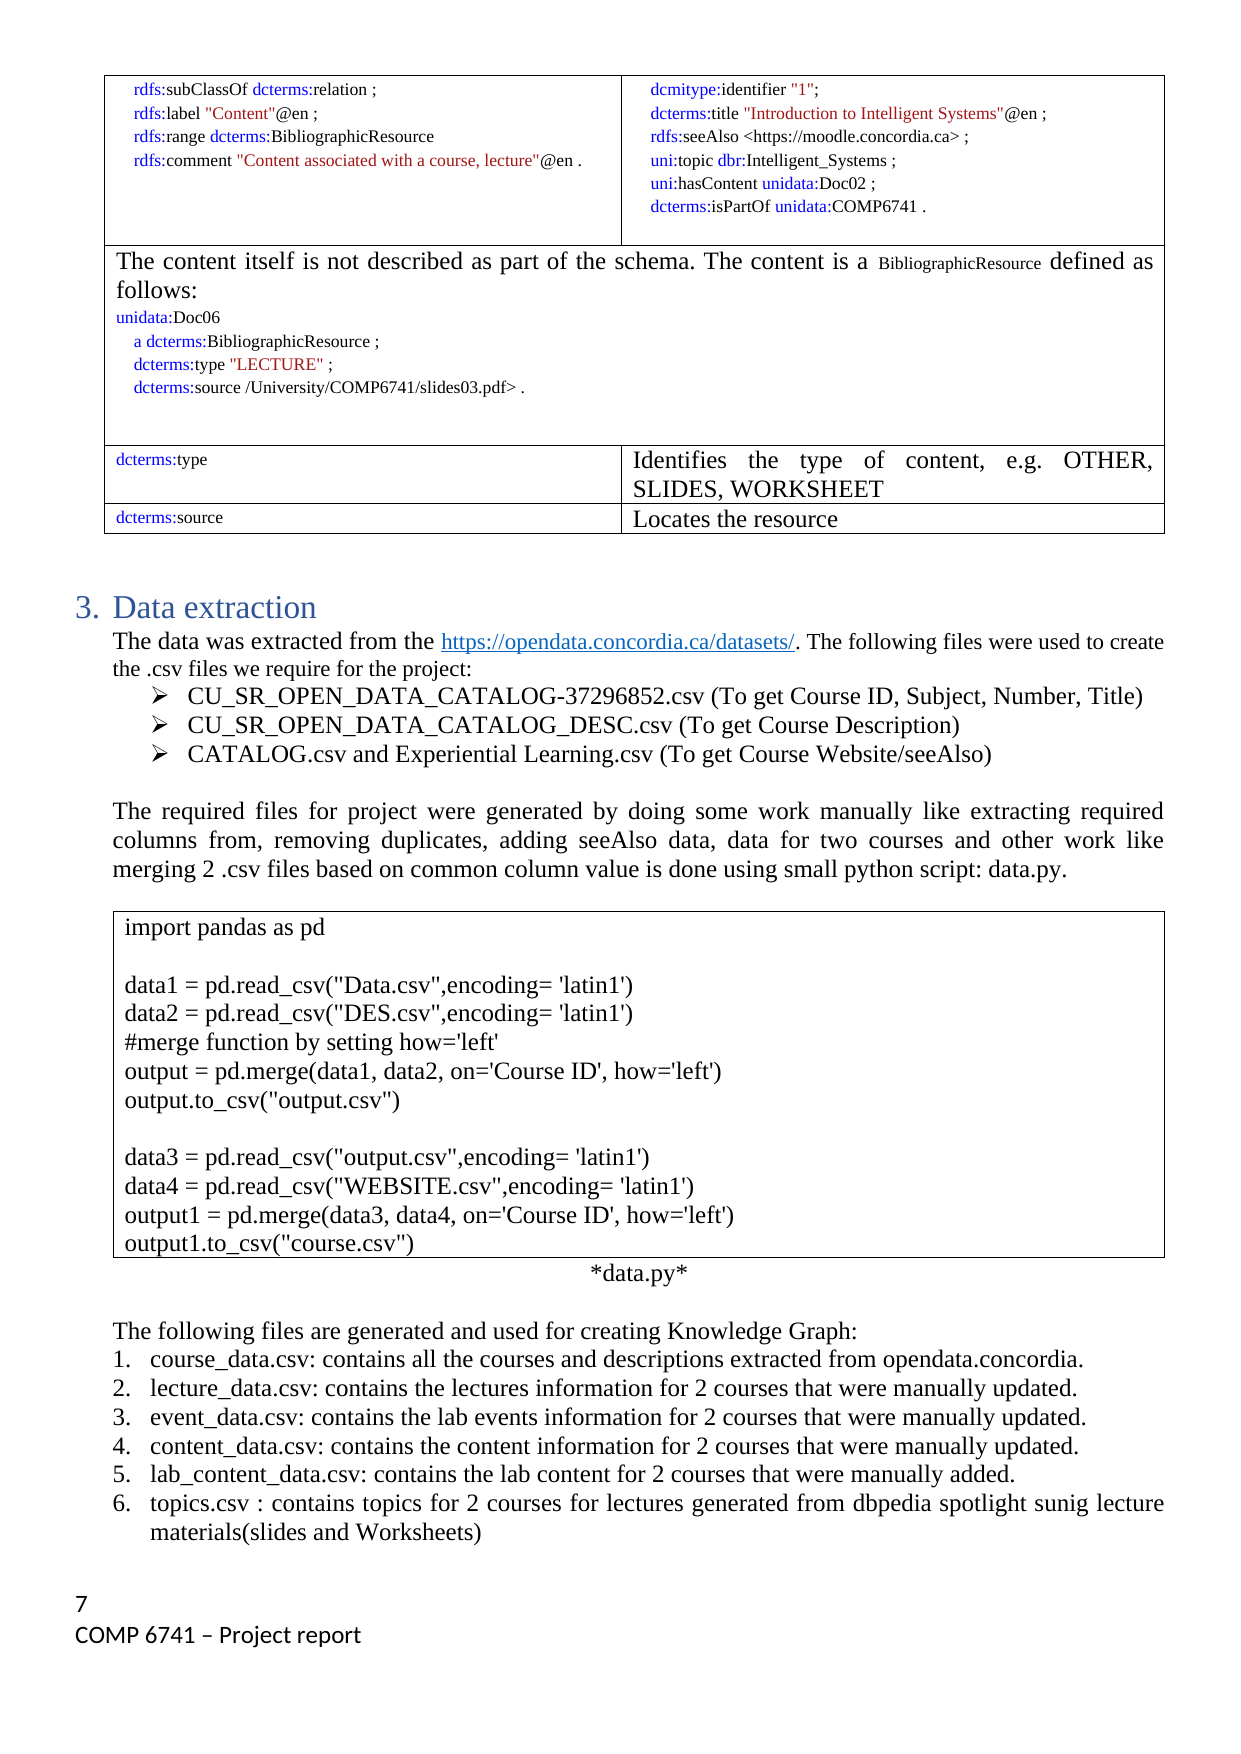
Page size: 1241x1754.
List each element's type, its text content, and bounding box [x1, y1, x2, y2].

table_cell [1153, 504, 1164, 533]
text The required files for project were generated by doing some work manually like extracting required columns from, removing duplicates, adding seeAlso data, data for two courses and other work like merging 2 .csv files based on common column value is done using small python script: data.py. [112, 796, 1165, 882]
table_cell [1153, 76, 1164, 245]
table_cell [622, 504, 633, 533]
text *data.py* [112, 1258, 1165, 1287]
table_header import pandas as pd data1 = pd.read_csv("Data.csv",encoding= 'latin1') data2 = pd.read_csv("DES.csv",encoding= 'latin1') #merge function by setting how='left' output = pd.merge(data1, data2, on='Course ID', how='left') output.to_csv("output.csv") data3 = pd.read_csv("output.csv",encoding= 'latin1') data4 = pd.read_csv("WEBSITE.csv",encoding= 'latin1') output1 = pd.merge(data3, data4, on='Course ID', how='left') output1.to_csv("course.csv") [114, 912, 1164, 1257]
list event_data.csv: contains the lab events information for 2 courses that were manually updated. [112, 1402, 1165, 1431]
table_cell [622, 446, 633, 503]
text The following files are generated and used for creating Knowledge Graph: [112, 1316, 1165, 1344]
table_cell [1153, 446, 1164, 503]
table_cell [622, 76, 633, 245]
list CU_SR_OPEN_DATA_CATALOG-37296852.csv (To get Course ID, Subject, Number, Title) [150, 681, 1165, 710]
table_cell dcterms:source [105, 504, 621, 533]
list lecture_data.csv: contains the lectures information for 2 courses that were manually updated. [112, 1373, 1165, 1402]
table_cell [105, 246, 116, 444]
subtitle Data extraction [75, 588, 1165, 626]
list CU_SR_OPEN_DATA_CATALOG_DESC.csv (To get Course Description) [150, 710, 1165, 739]
table_cell dcterms:type [105, 446, 621, 503]
list CATALOG.csv and Experiential Learning.csv (To get Course Website/seeAlso) [150, 739, 1165, 767]
list topics.csv : contains topics for 2 courses for lectures generated from dbpedia spotlight sunig lecture materials(slides and Worksheets) [112, 1488, 1165, 1546]
text The data was extracted from the https://opendata.concordia.ca/datasets/. The following files were used to create the .csv files we require for the project: [112, 626, 1165, 681]
list lab_content_data.csv: contains the lab content for 2 courses that were manually added. [112, 1459, 1165, 1488]
list course_data.csv: contains all the courses and descriptions extracted from opendata.concordia. [112, 1344, 1165, 1373]
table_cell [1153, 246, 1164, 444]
list content_data.csv: contains the content information for 2 courses that were manually updated. [112, 1431, 1165, 1459]
